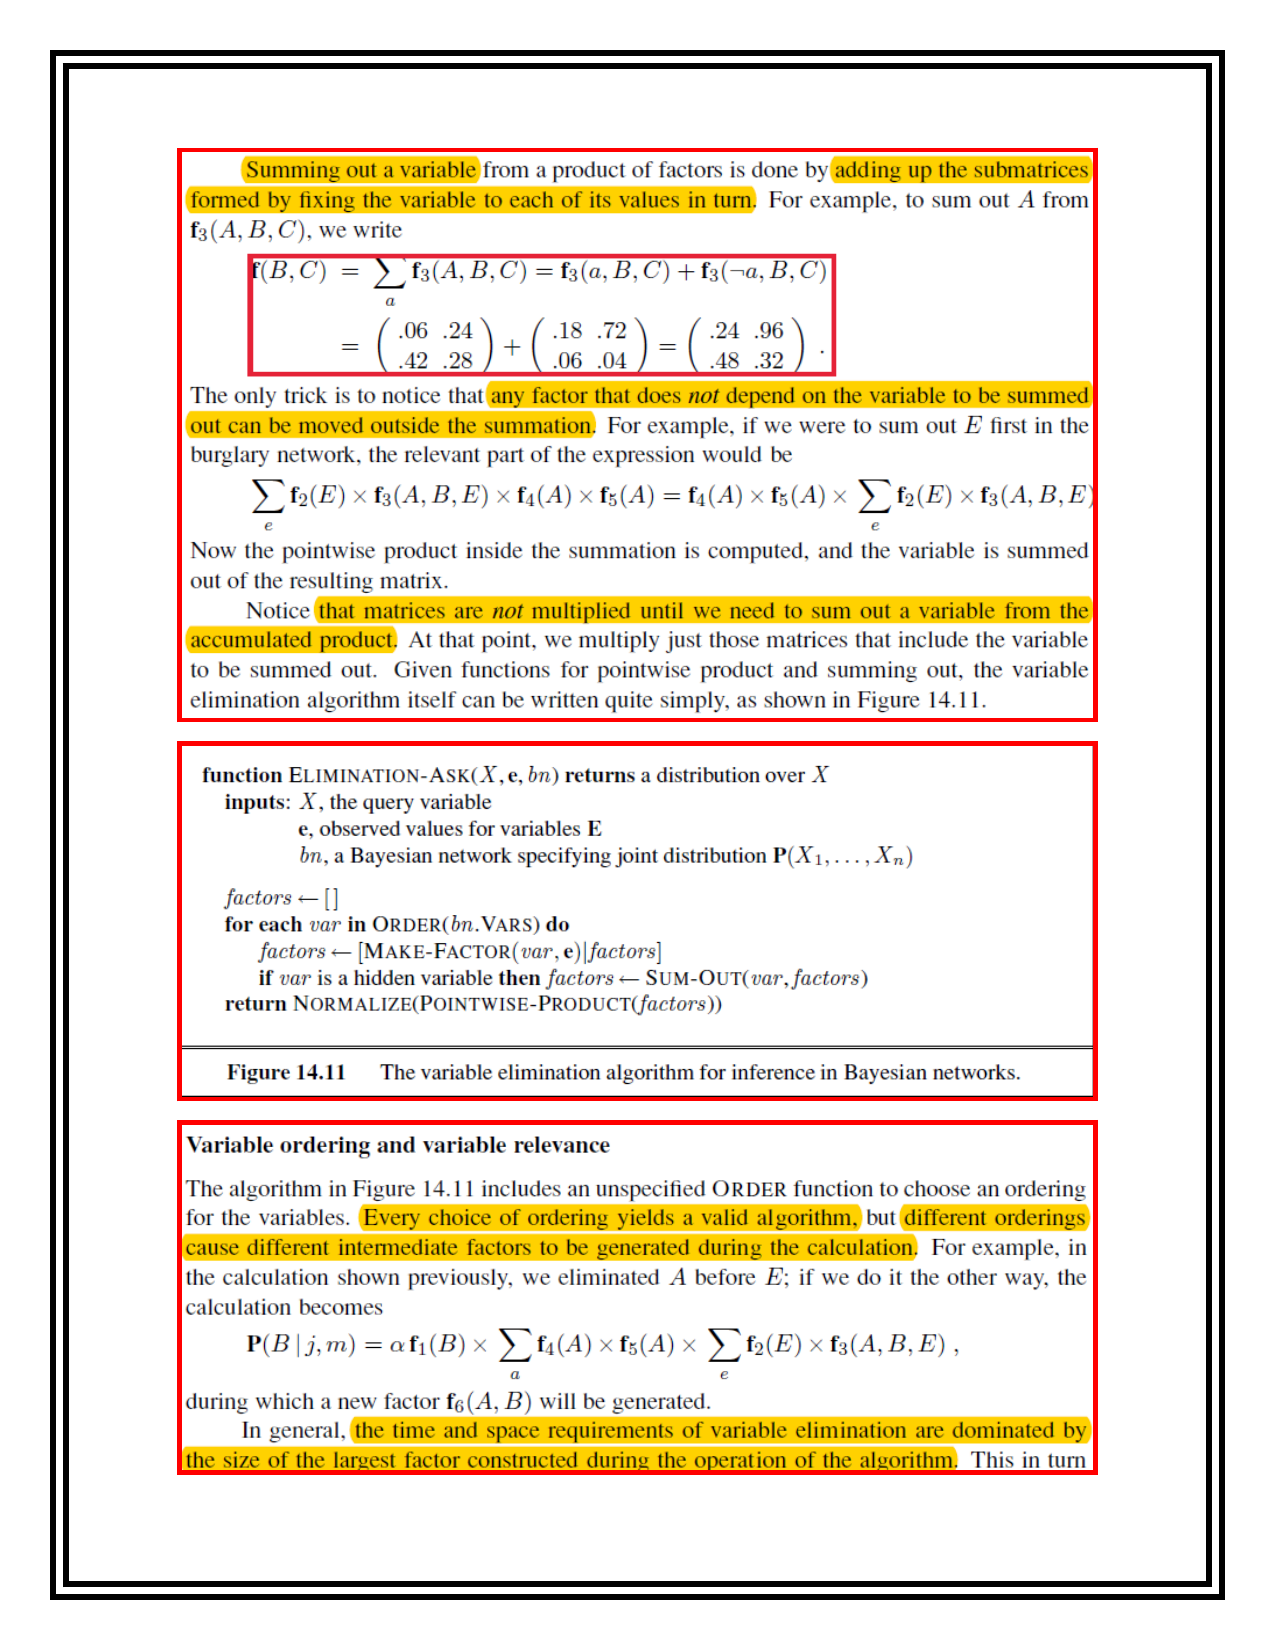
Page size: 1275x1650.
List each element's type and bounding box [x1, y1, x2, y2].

picture [182, 152, 1093, 718]
picture [182, 1125, 1093, 1470]
picture [182, 746, 1093, 1097]
